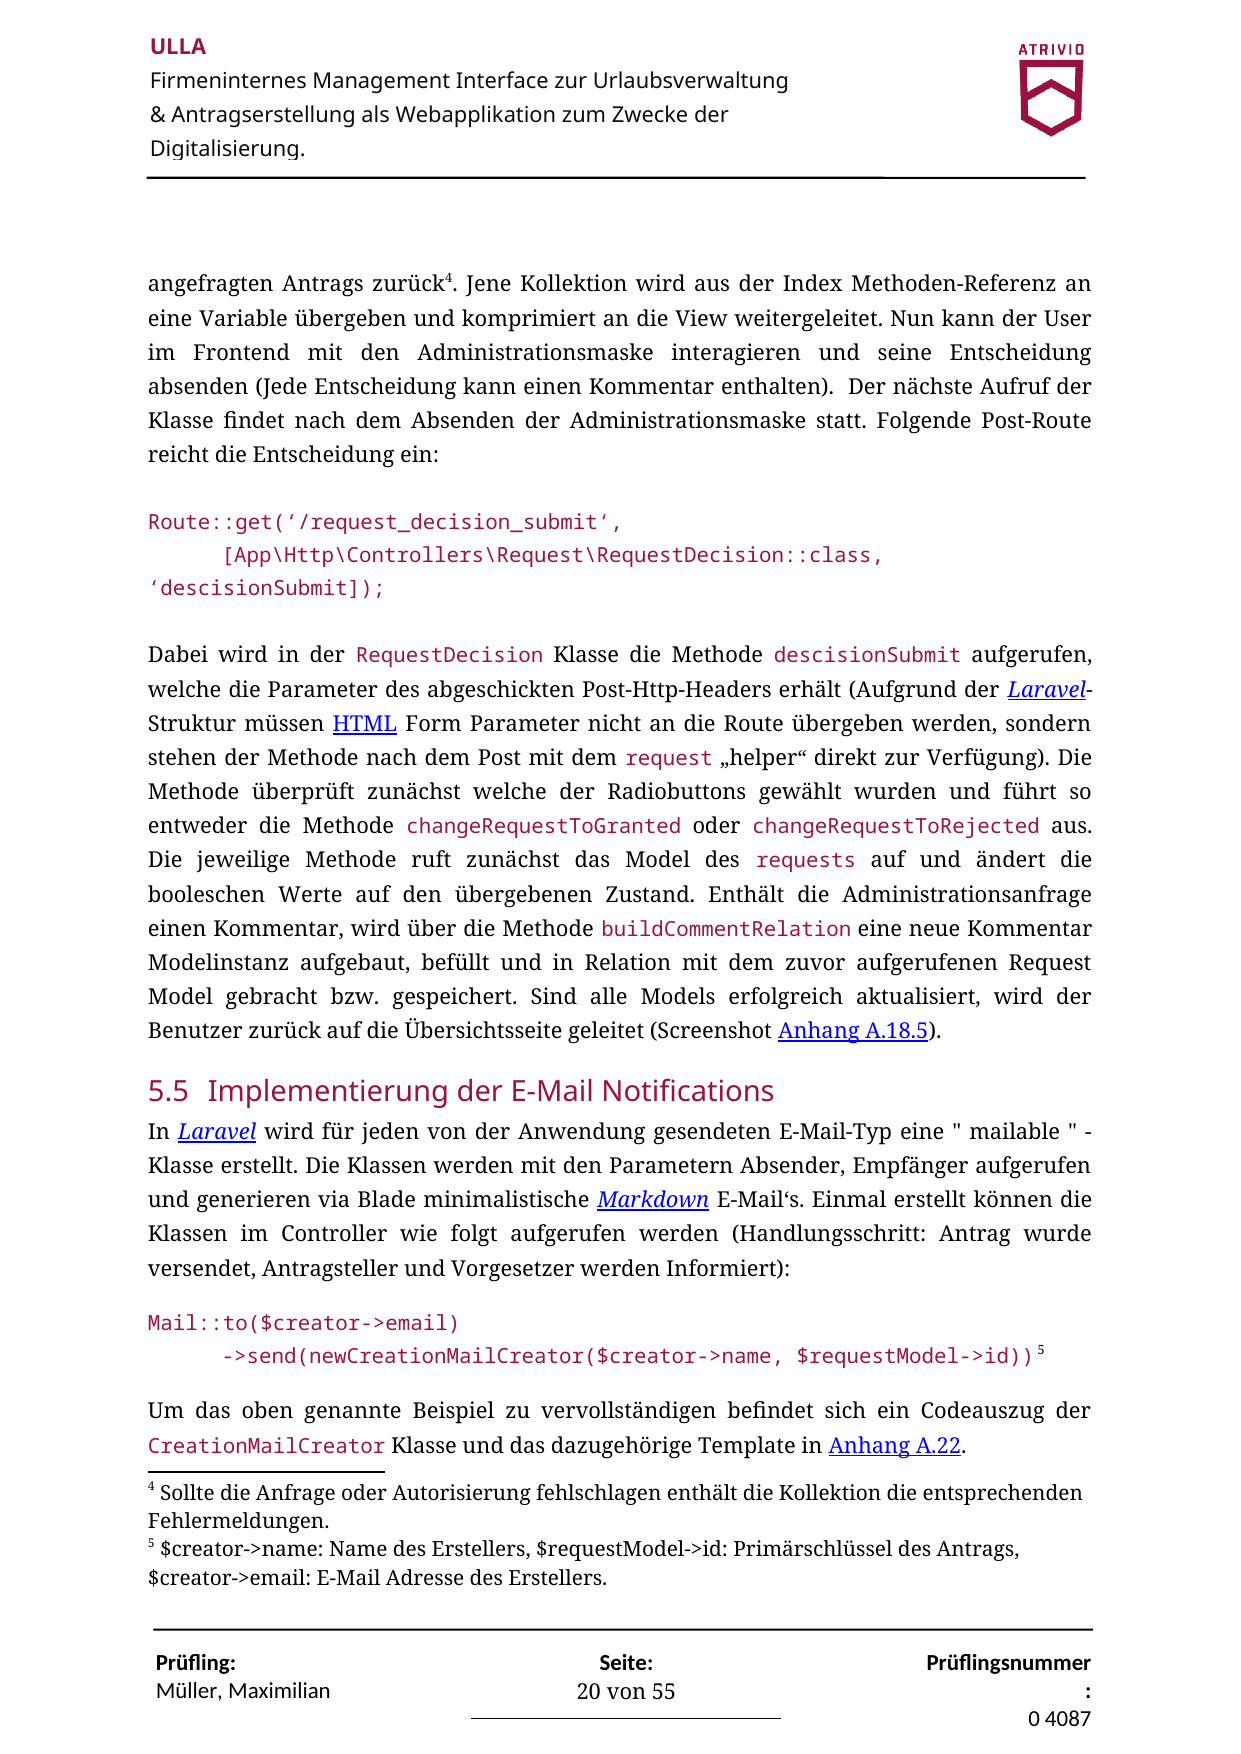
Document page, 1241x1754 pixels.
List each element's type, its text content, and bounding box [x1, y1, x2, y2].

text [App\Http\Controllers\Request\RequestDecision::class, ‘descisionSubmit]); [148, 540, 1093, 601]
picture [1008, 33, 1094, 147]
text Dabei wird in der RequestDecision Klasse die Methode descisionSubmit aufgerufen, welche die Parameter des abgeschickten Post-Http-Headers erhält (Aufgrund der Laravel-Struktur müssen HTML Form Parameter nicht an die Route übergeben werden, sondern stehen der Methode nach dem Post mit dem request „helper“ direkt zur Verfügung). Die Methode überprüft zunächst welche der Radiobuttons gewählt wurden und führt so entweder die Methode changeRequestToGranted oder changeRequestToRejected aus. Die jeweilige Methode ruft zunächst das Model des requests auf und ändert die booleschen Werte auf den übergebenen Zustand. Enthält die Administrationsanfrage einen Kommentar, wird über die Methode buildCommentRelation eine neue Kommentar Modelinstanz aufgebaut, befüllt und in Relation mit dem zuvor aufgerufenen Request Model gebracht bzw. gespeichert. Sind alle Models erfolgreich aktualisiert, wird der Benutzer zurück auf die Übersichtsseite geleitet (Screenshot Anhang A.18.5). [148, 605, 1093, 1045]
subtitle Implementierung der E-Mail Notifications [148, 1070, 1093, 1110]
text Route::get(‘/request_decision_submit‘, [148, 507, 1093, 536]
text In Laravel wird für jeden von der Anwendung gesendeten E-Mail-Typ eine " mailable " -Klasse erstellt. Die Klassen werden mit den Parametern Absender, Empfänger aufgerufen und generieren via Blade minimalistische Markdown E-Mail‘s. Einmal erstellt können die Klassen im Controller wie folgt aufgerufen werden (Handlungsschritt: Antrag wurde versendet, Antragsteller und Vorgesetzer werden Informiert): [148, 1116, 1093, 1282]
text Mail::to($creator->email) ->send(newCreationMailCreator($creator->name, $requestModel->id)) [148, 1308, 1093, 1370]
text Um das oben genannte Beispiel zu vervollständigen befindet sich ein Codeauszug der CreationMailCreator Klasse und das dazugehörige Template in Anhang A.22. [148, 1395, 1093, 1459]
